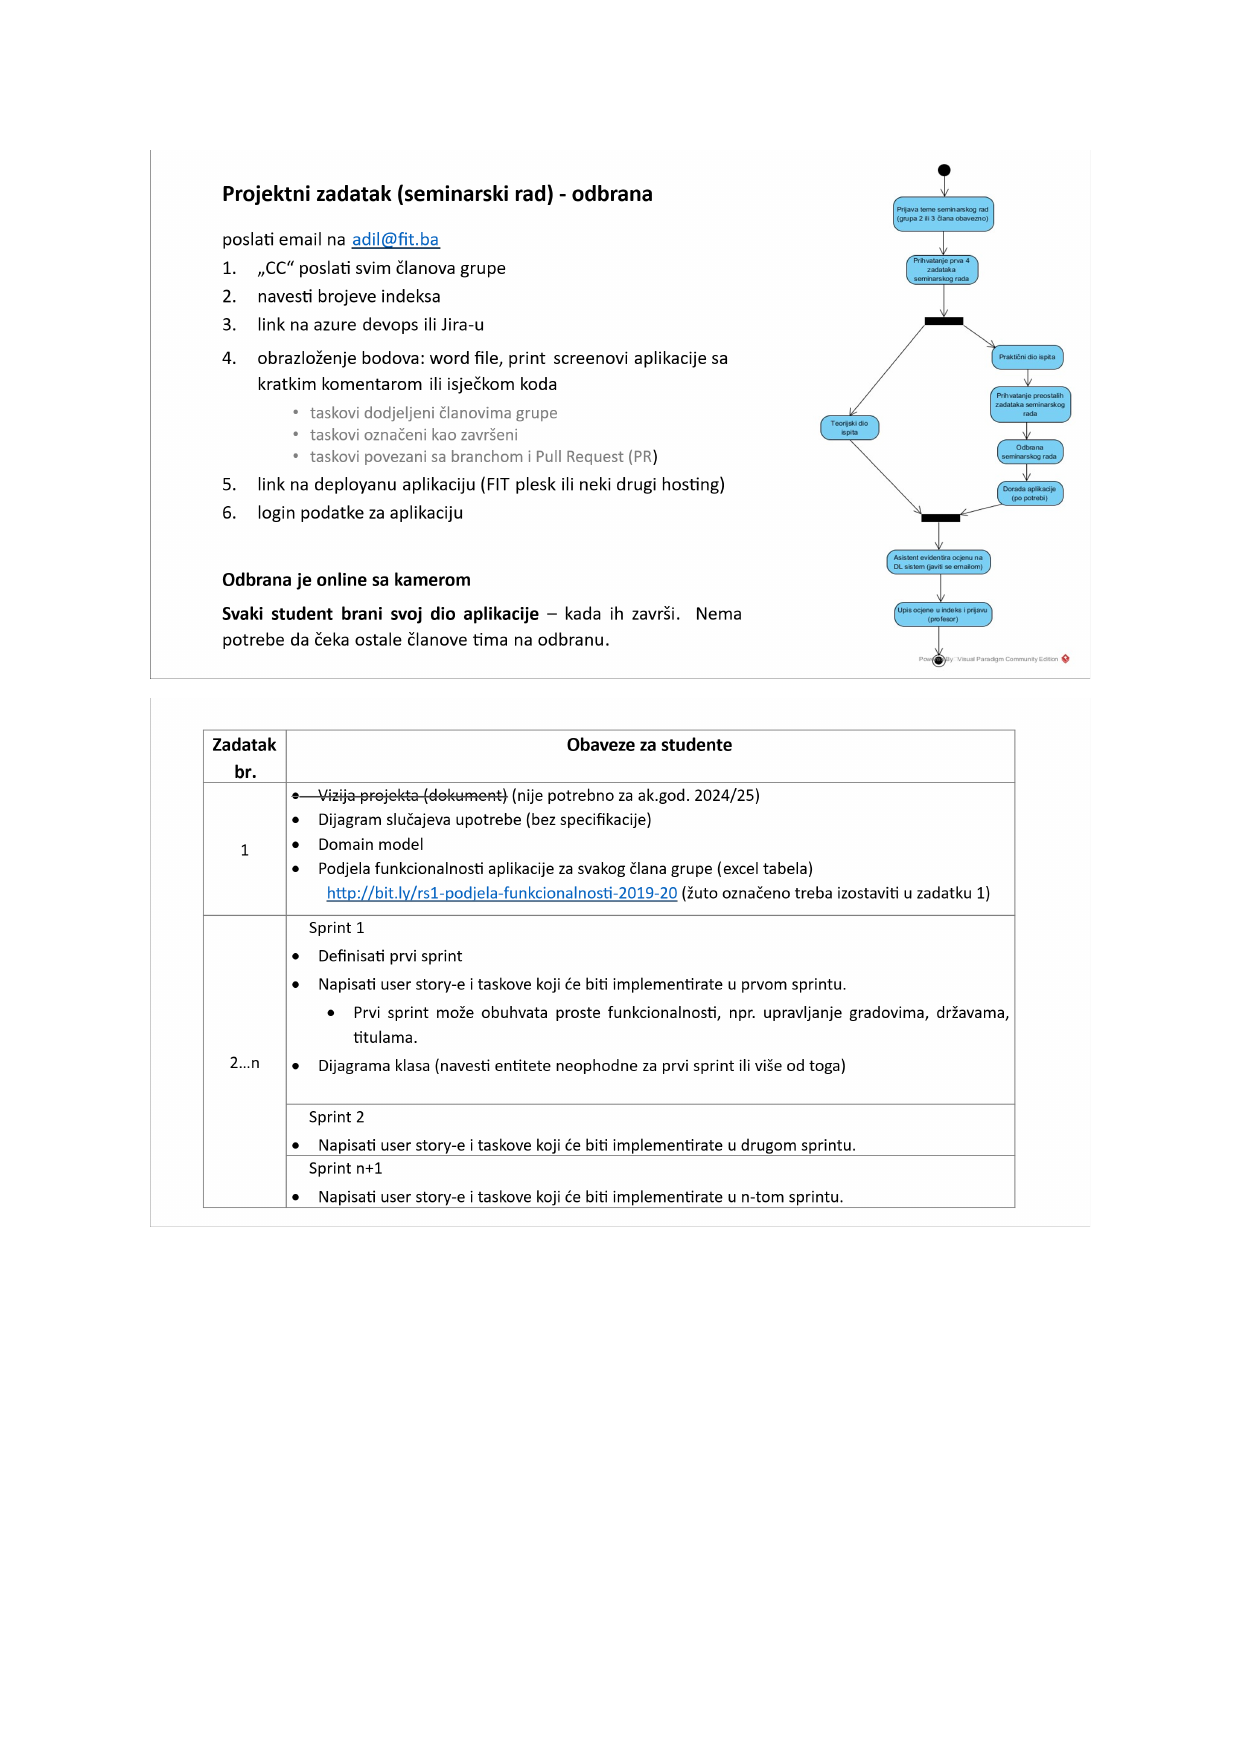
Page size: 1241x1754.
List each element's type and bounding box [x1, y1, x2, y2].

picture [150, 698, 1091, 1227]
picture [150, 150, 1091, 679]
